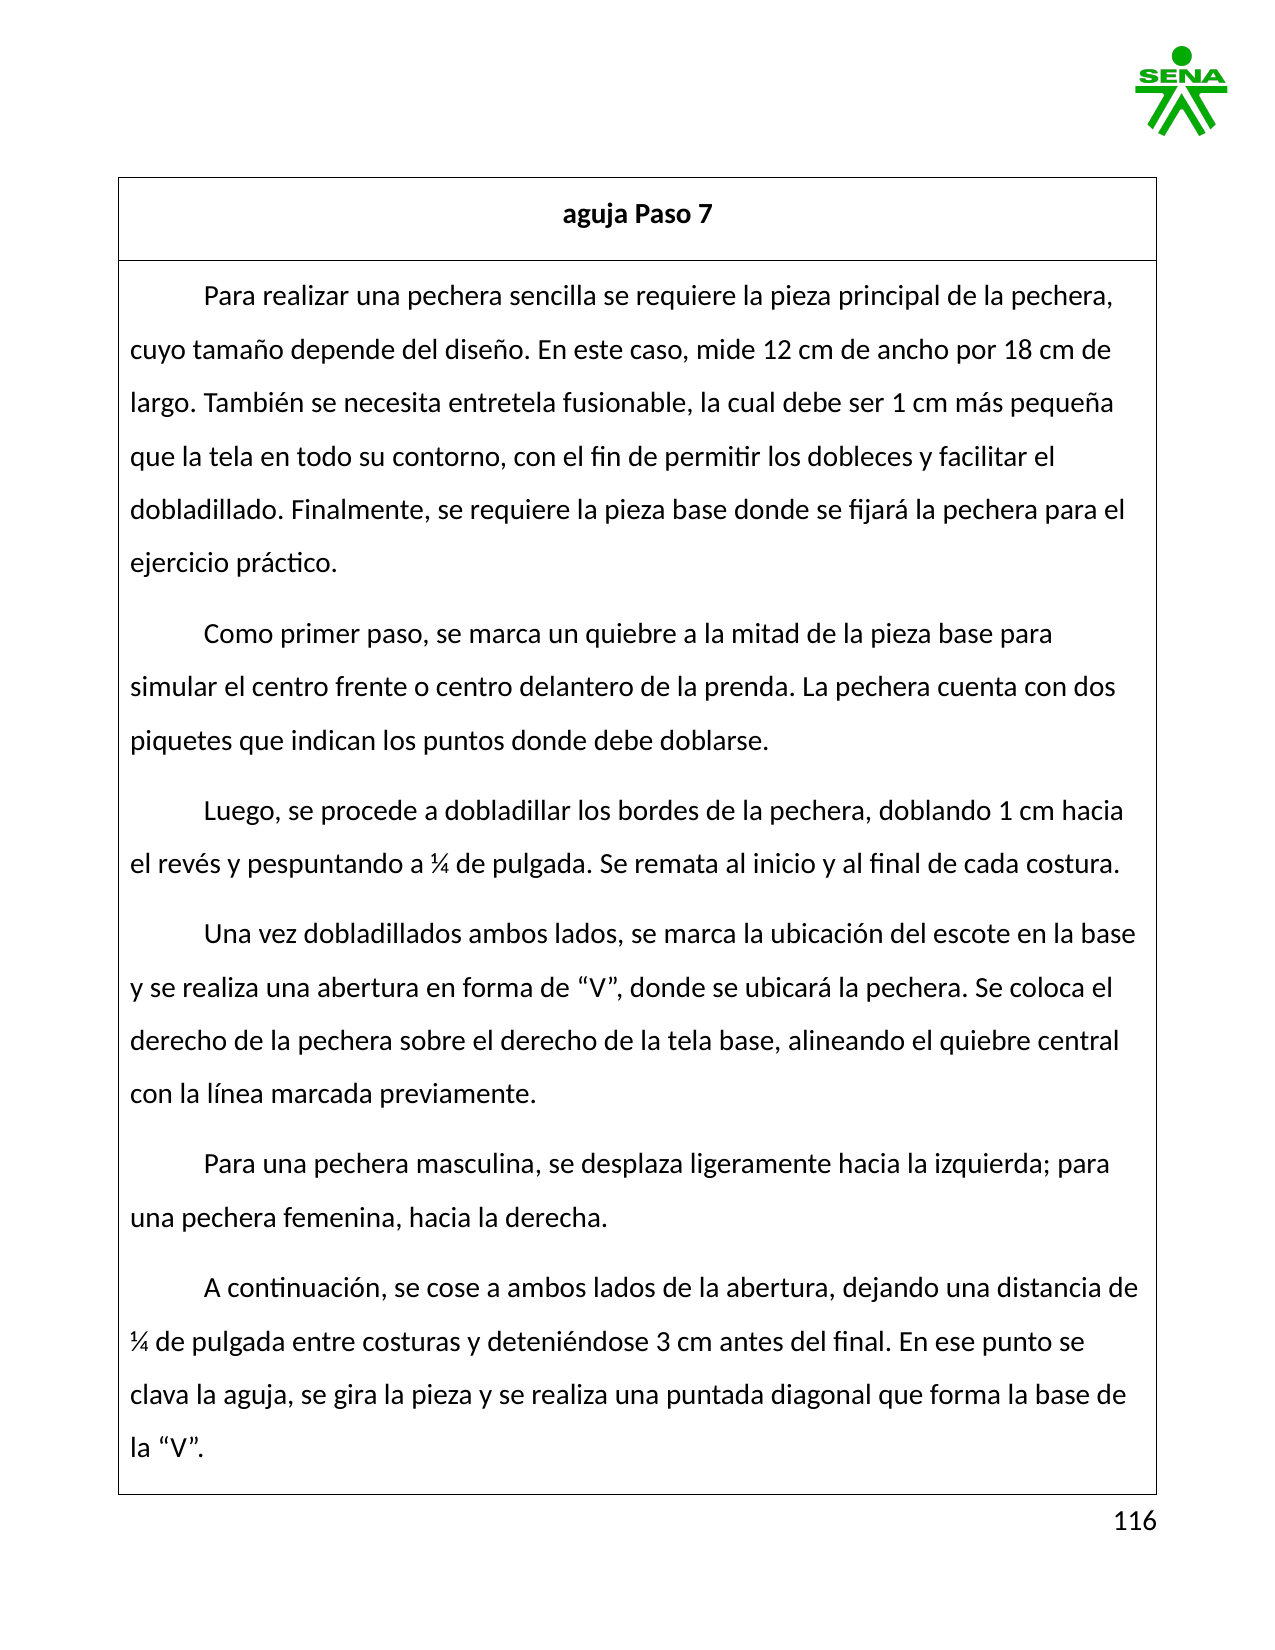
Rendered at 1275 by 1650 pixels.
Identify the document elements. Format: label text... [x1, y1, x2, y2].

table_header Síntesis del video: Operaciones básicas para el manejo en máquina plana de una aguja Paso 7 [119, 178, 1156, 260]
picture [1135, 46, 1228, 136]
